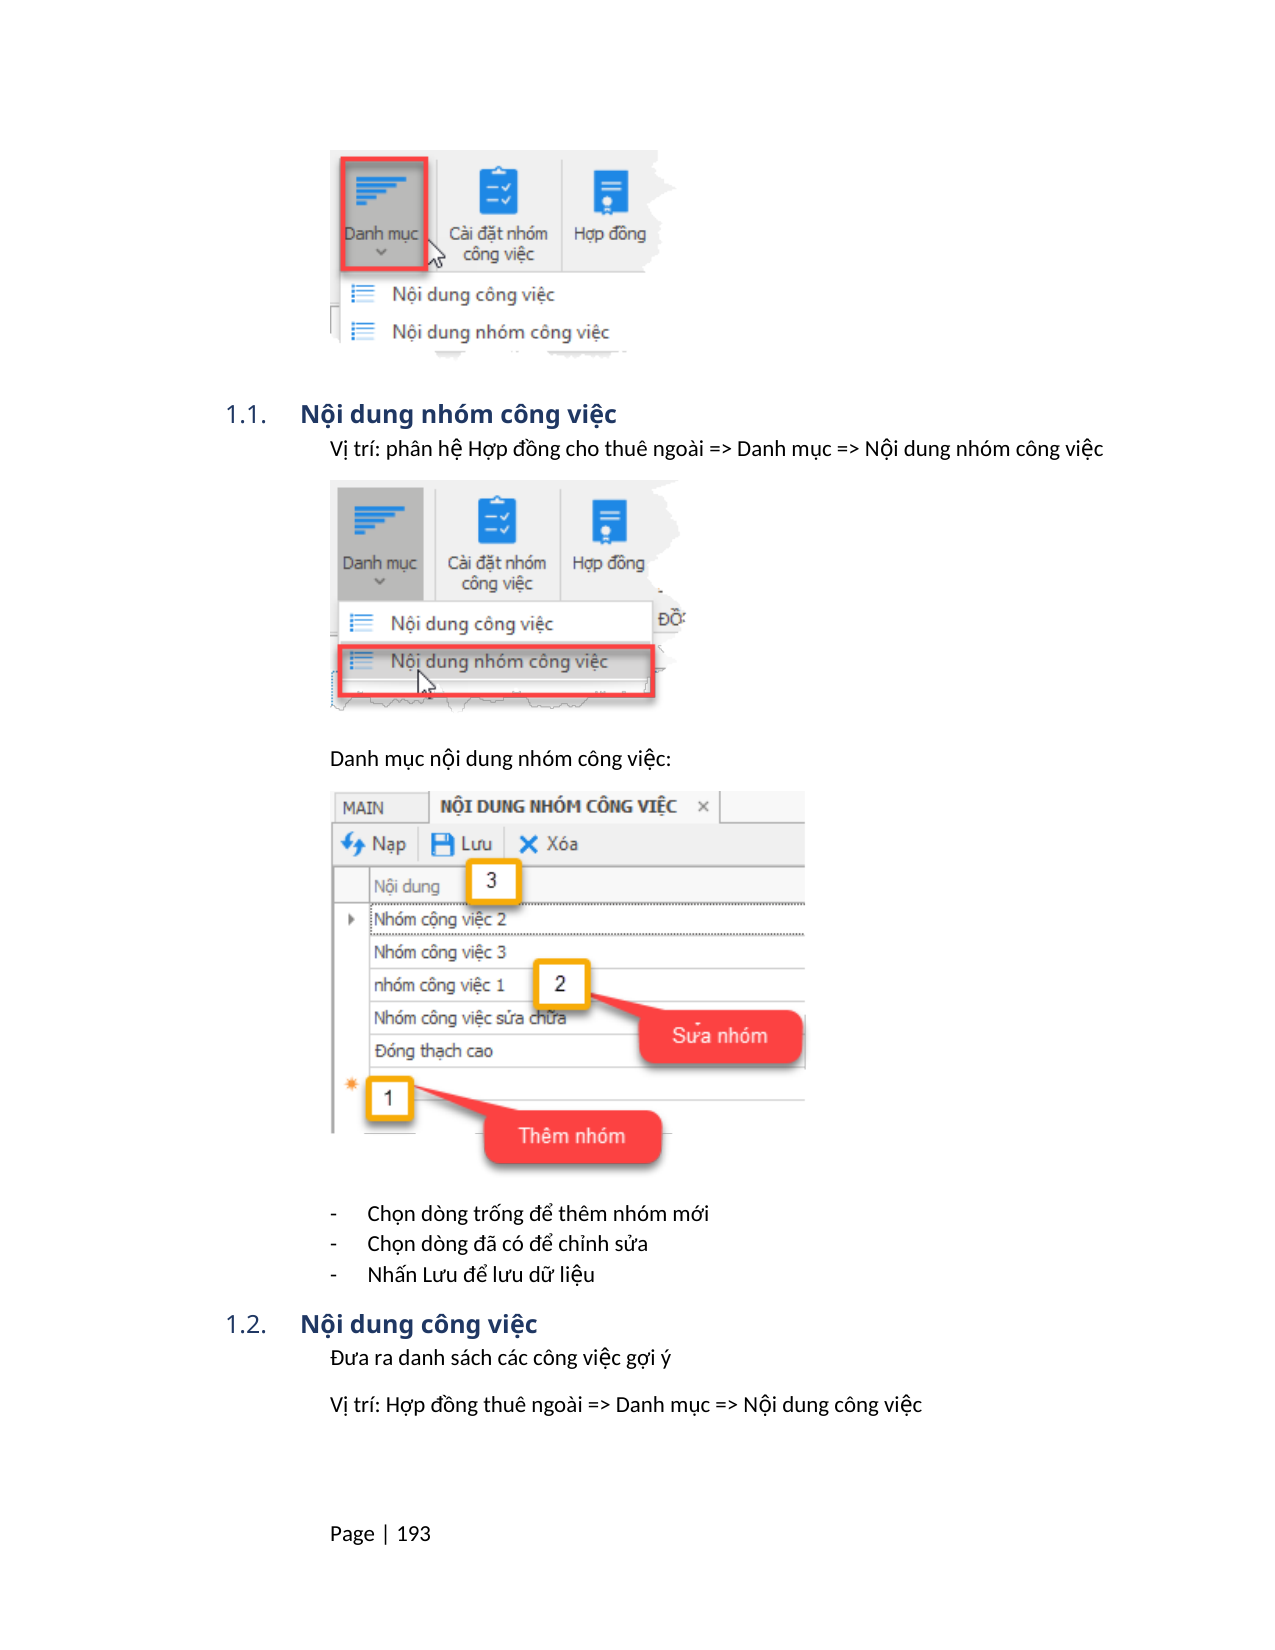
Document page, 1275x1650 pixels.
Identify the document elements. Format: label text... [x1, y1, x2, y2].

subtitle Nội dung công việc [225, 1307, 1125, 1341]
list Chọn dòng trống để thêm nhóm mới [330, 1199, 1125, 1227]
text Vị trí: Hợp đồng thuê ngoài => Danh mục => Nội dung công việc [330, 1390, 1125, 1418]
text Đưa ra danh sách các công việc gợi ý [330, 1343, 1125, 1371]
text Danh mục nội dung nhóm công việc: [330, 744, 1125, 773]
picture [330, 150, 688, 378]
picture [330, 480, 696, 726]
list Nhấn Lưu để lưu dữ liệu [330, 1260, 1125, 1288]
subtitle Nội dung nhóm công việc [225, 397, 1125, 431]
picture [330, 791, 821, 1181]
list Chọn dòng đã có để chỉnh sửa [330, 1229, 1125, 1257]
text Vị trí: phân hệ Hợp đồng cho thuê ngoài => Danh mục => Nội dung nhóm công việc [330, 434, 1125, 462]
